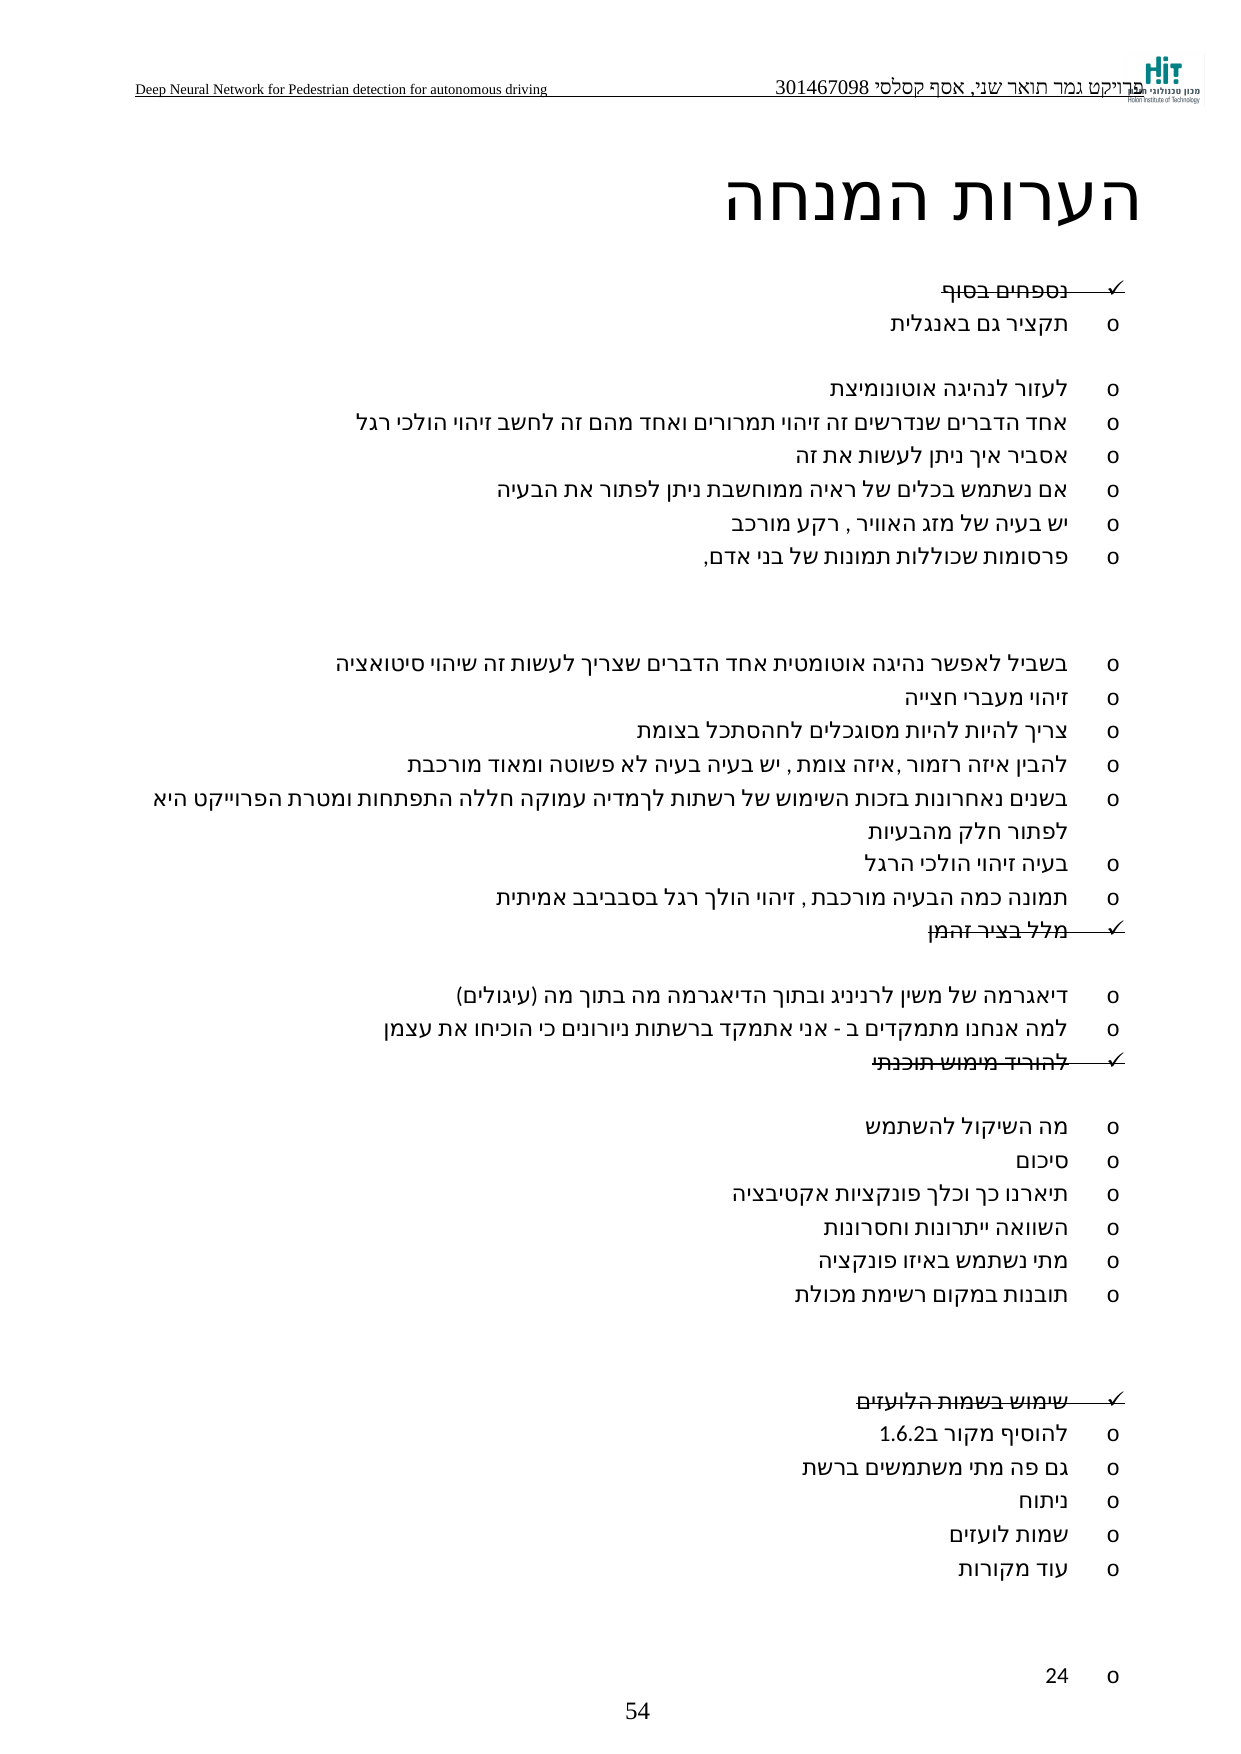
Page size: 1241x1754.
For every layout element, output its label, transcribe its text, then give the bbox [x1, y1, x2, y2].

list תובנות במקום רשימת מכולת [131, 1280, 1106, 1309]
list גם פה מתי משתמשים ברשת [131, 1453, 1106, 1482]
list צריך להיות להיות מסוגכלים לחהסתכל בצומת [131, 717, 1106, 746]
picture [1123, 53, 1205, 107]
list תמונה כמה הבעיה מורכבת , זיהוי הולך רגל בסבביבב אמיתית [131, 883, 1106, 912]
list שימוש בשמות הלועזים [131, 1387, 1106, 1415]
list תיארנו כך וכלך פונקציות אקטיבציה [131, 1179, 1106, 1208]
list מה השיקול להשתמש [131, 1112, 1106, 1141]
list 24 [131, 1661, 1106, 1690]
list מתי נשתמש באיזו פונקציה [131, 1246, 1106, 1276]
list בשביל לאפשר נהיגה אוטומטית אחד הדברים שצריך לעשות זה שיהוי סיטואציה [131, 649, 1106, 679]
list להוריד מימוש תוכנתי [131, 1048, 1106, 1076]
list יש בעיה של מזג האוויר , רקע מורכב [131, 509, 1106, 538]
list להבין איזה רזמור ,איזה צומת , יש בעיה בעיה לא פשוטה ומאוד מורכבת [131, 750, 1106, 779]
list מלל בציר זהמן [131, 916, 1106, 944]
list אחד הדברים שנדרשים זה זיהוי תמרורים ואחד מהם זה לחשב זיהוי הולכי רגל [131, 408, 1106, 437]
list בעיה זיהוי הולכי הרגל [131, 849, 1106, 878]
list השוואה ייתרונות וחסרונות [131, 1213, 1106, 1242]
list ניתוח [131, 1487, 1106, 1516]
list זיהוי מעברי חצייה [131, 683, 1106, 712]
list למה אנחנו מתמקדים ב - אני אתמקד ברשתות ניורונים כי הוכיחו את עצמן [131, 1014, 1106, 1043]
list שמות לועזים [131, 1520, 1106, 1549]
list נספחים בסוף [131, 277, 1106, 304]
list אם נשתמש בכלים של ראיה ממוחשבת ניתן לפתור את הבעיה [131, 475, 1106, 504]
list פרסומות שכוללות תמונות של בני אדם, [131, 542, 1106, 571]
list לעזור לנהיגה אוטונומיצת [131, 374, 1106, 404]
text הערות המנחה [131, 157, 1144, 237]
list דיאגרמה של משין לרניניג ובתוך הדיאגרמה מה בתוך מה (עיגולים) [131, 981, 1106, 1010]
list עוד מקורות [131, 1554, 1106, 1583]
list בשנים נאחרונות בזכות השימוש של רשתות לךמדיה עמוקה חללה התפתחות ומטרת הפרוייקט היא לפתור חלק מהבעיות [131, 784, 1106, 845]
list להוסיף מקור ב1.6.2 [131, 1419, 1106, 1449]
list סיכום [131, 1146, 1106, 1175]
list אסביר איך ניתן לעשות את זה [131, 442, 1106, 471]
list תקציר גם באנגלית [131, 309, 1106, 338]
